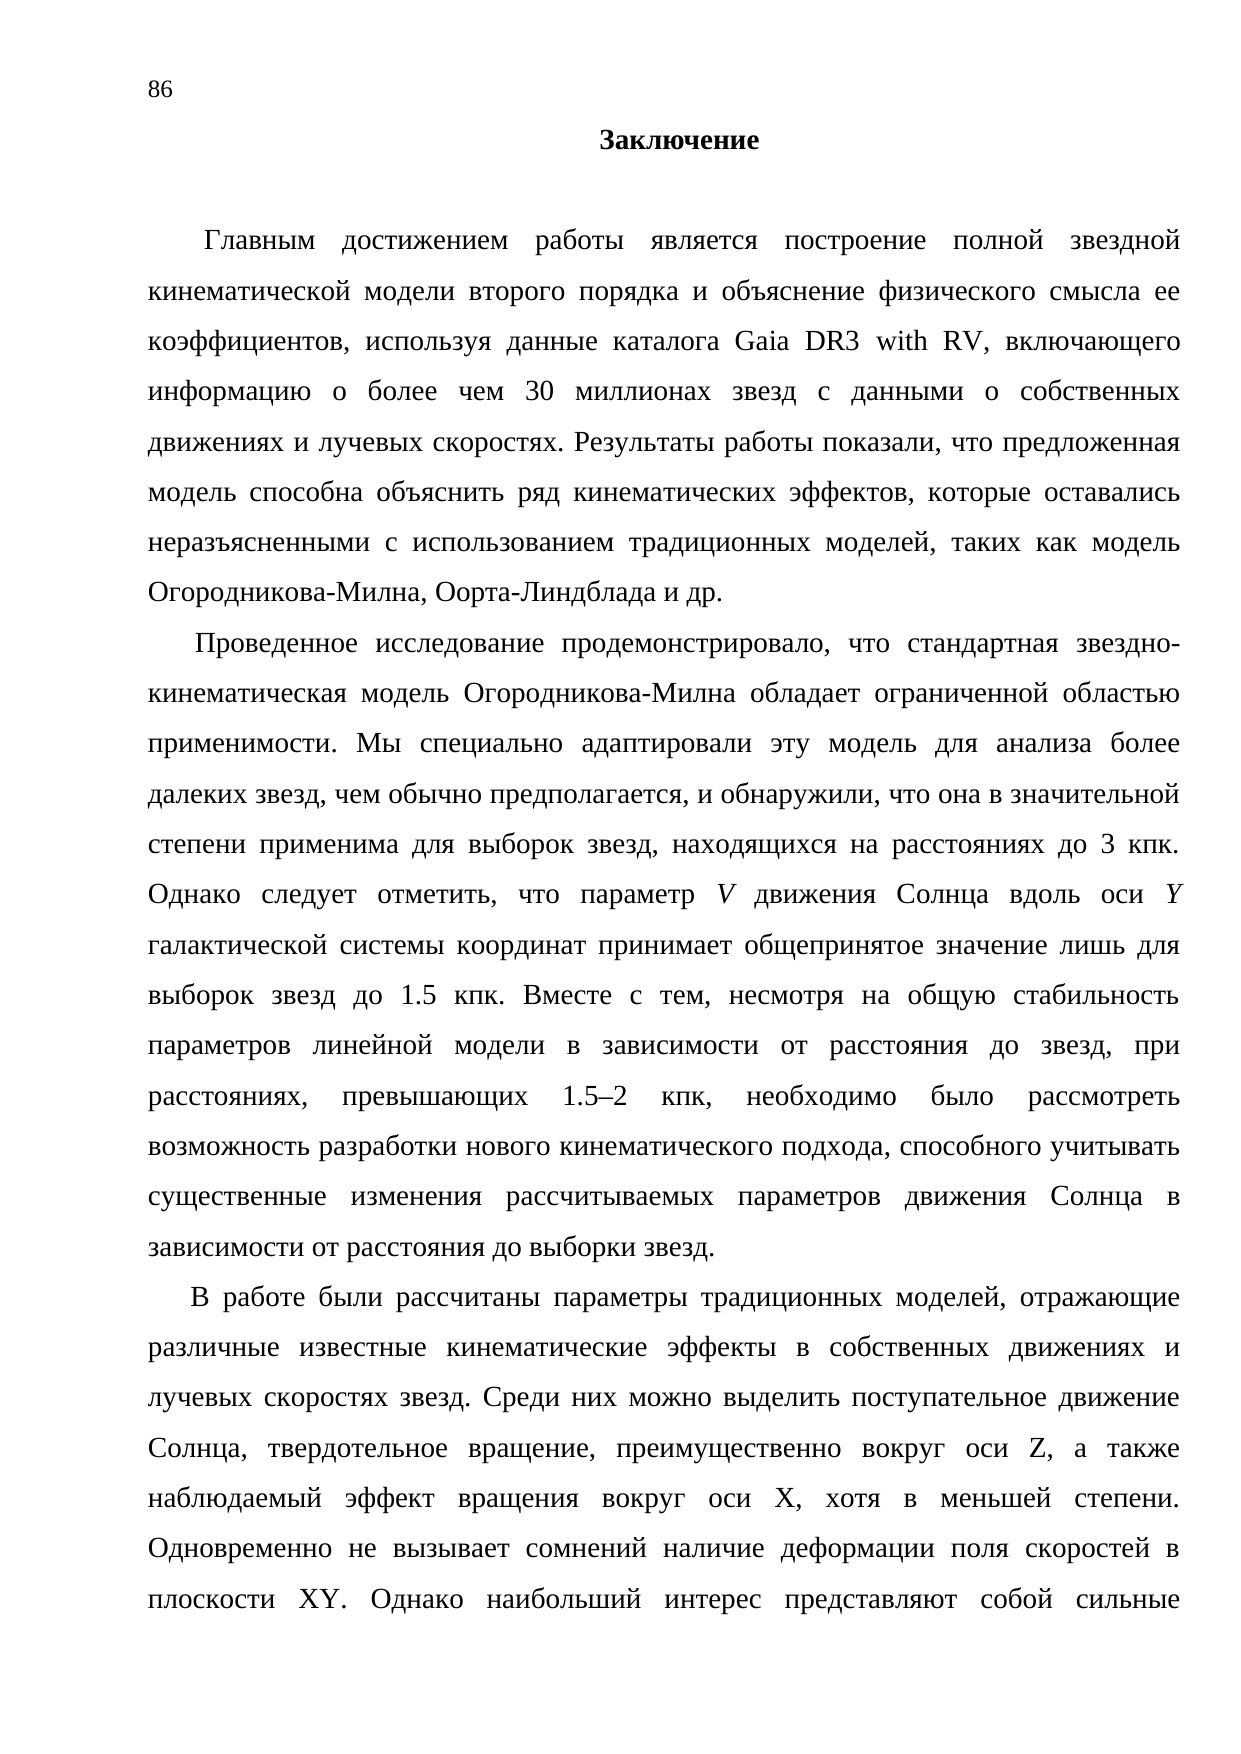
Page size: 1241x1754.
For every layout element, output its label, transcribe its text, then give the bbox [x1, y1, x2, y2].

text Главным достижением работы является построение полной звездной кинематической модели второго порядка и объяснение физического смысла ее коэффициентов, используя данные каталога Gaia DR3 with RV, включающего информацию о более чем 30 миллионах звезд с данными о собственных движениях и лучевых скоростях. Результаты работы показали, что предложенная модель способна объяснить ряд кинематических эффектов, которые оставались неразъясненными с использованием традиционных моделей, таких как модель Огородникова-Милна, Оорта-Линдблада и др. [148, 222, 1181, 608]
subtitle Заключение [148, 122, 1181, 155]
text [148, 1279, 1181, 1614]
text Проведенное исследование продемонстрировало, что стандартная звездно-кинематическая модель Огородникова-Милна обладает ограниченной областью применимости. Мы специально адаптировали эту модель для анализа более далеких звезд, чем обычно предполагается, и обнаружили, что она в значительной степени применима для выборок звезд, находящихся на расстояниях до 3 кпк. Однако следует отметить, что параметр V движения Солнца вдоль оси Y галактической системы координат принимает общепринятое значение лишь для выборок звезд до 1.5 кпк. Вместе с тем, несмотря на общую стабильность параметров линейной модели в зависимости от расстояния до звезд, при расстояниях, превышающих 1.5–2 кпк, необходимо было рассмотреть возможность разработки нового кинематического подхода, способного учитывать существенные изменения рассчитываемых параметров движения Солнца в зависимости от расстояния до выборки звезд. [148, 625, 1181, 1262]
